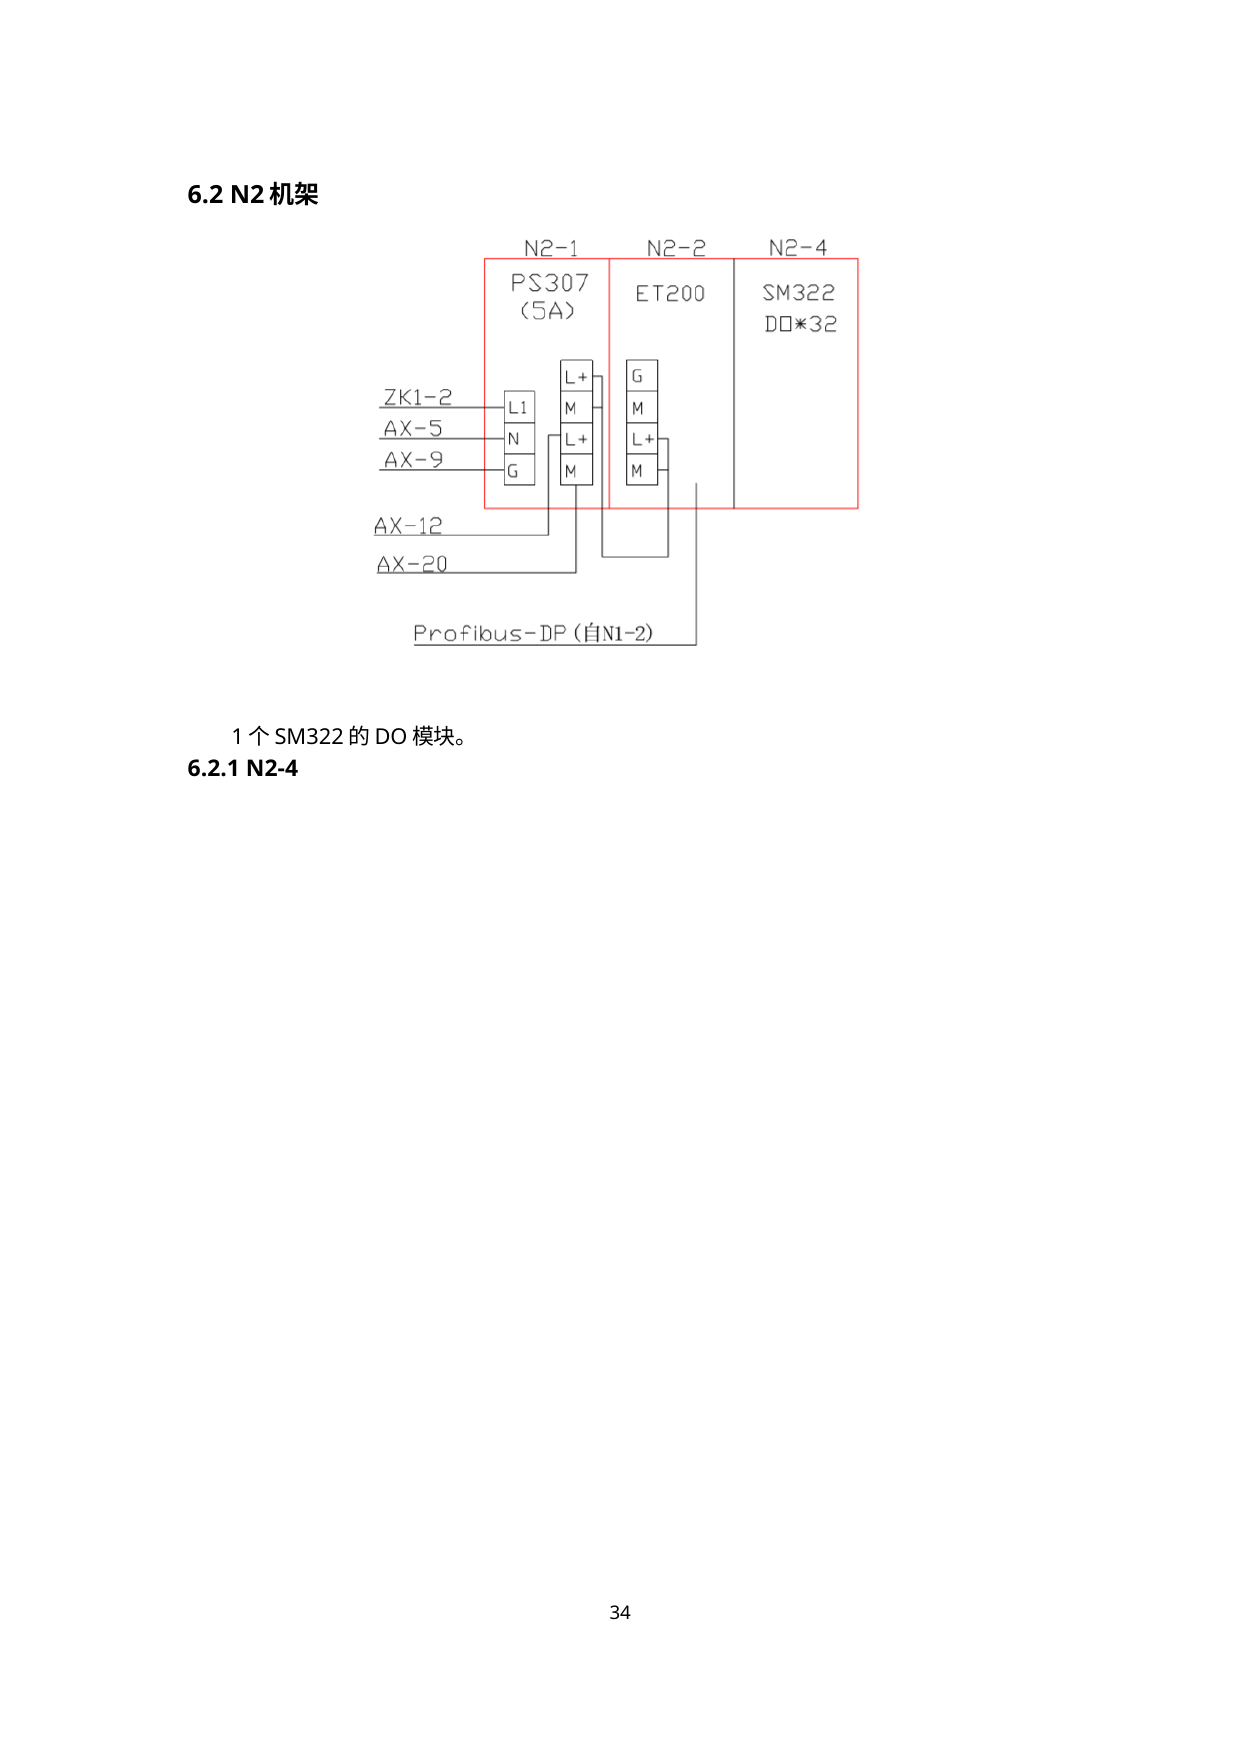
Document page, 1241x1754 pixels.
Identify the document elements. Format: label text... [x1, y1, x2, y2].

subtitle 6.2.1 N2-4 [187, 751, 1053, 783]
picture [363, 225, 877, 660]
subtitle 6.2 N2机架 [187, 160, 1053, 225]
text 1个SM322的DO模块。 [187, 718, 1053, 751]
